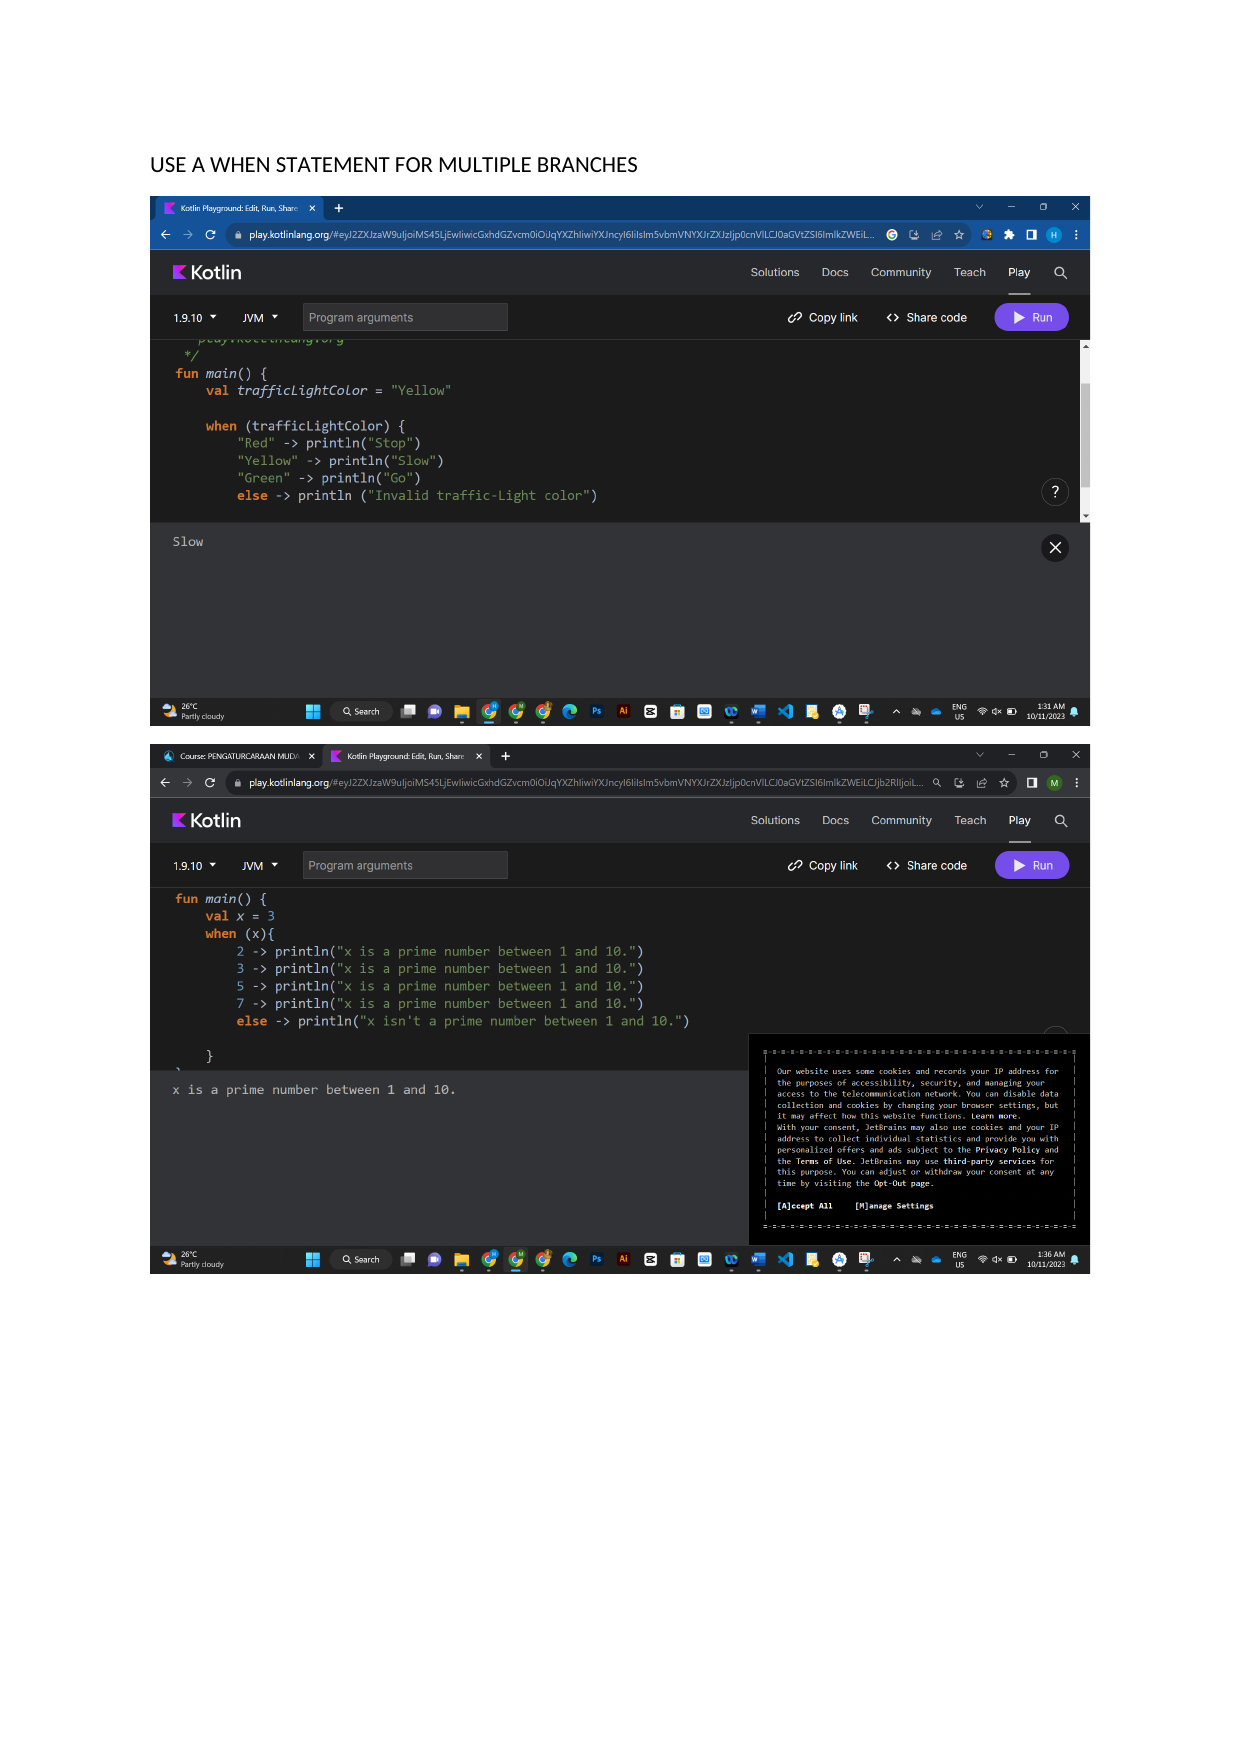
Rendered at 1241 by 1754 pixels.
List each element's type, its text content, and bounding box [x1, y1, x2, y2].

picture [150, 196, 1091, 726]
text USE A WHEN STATEMENT FOR MULTIPLE BRANCHES [150, 150, 1090, 178]
picture [150, 744, 1091, 1274]
